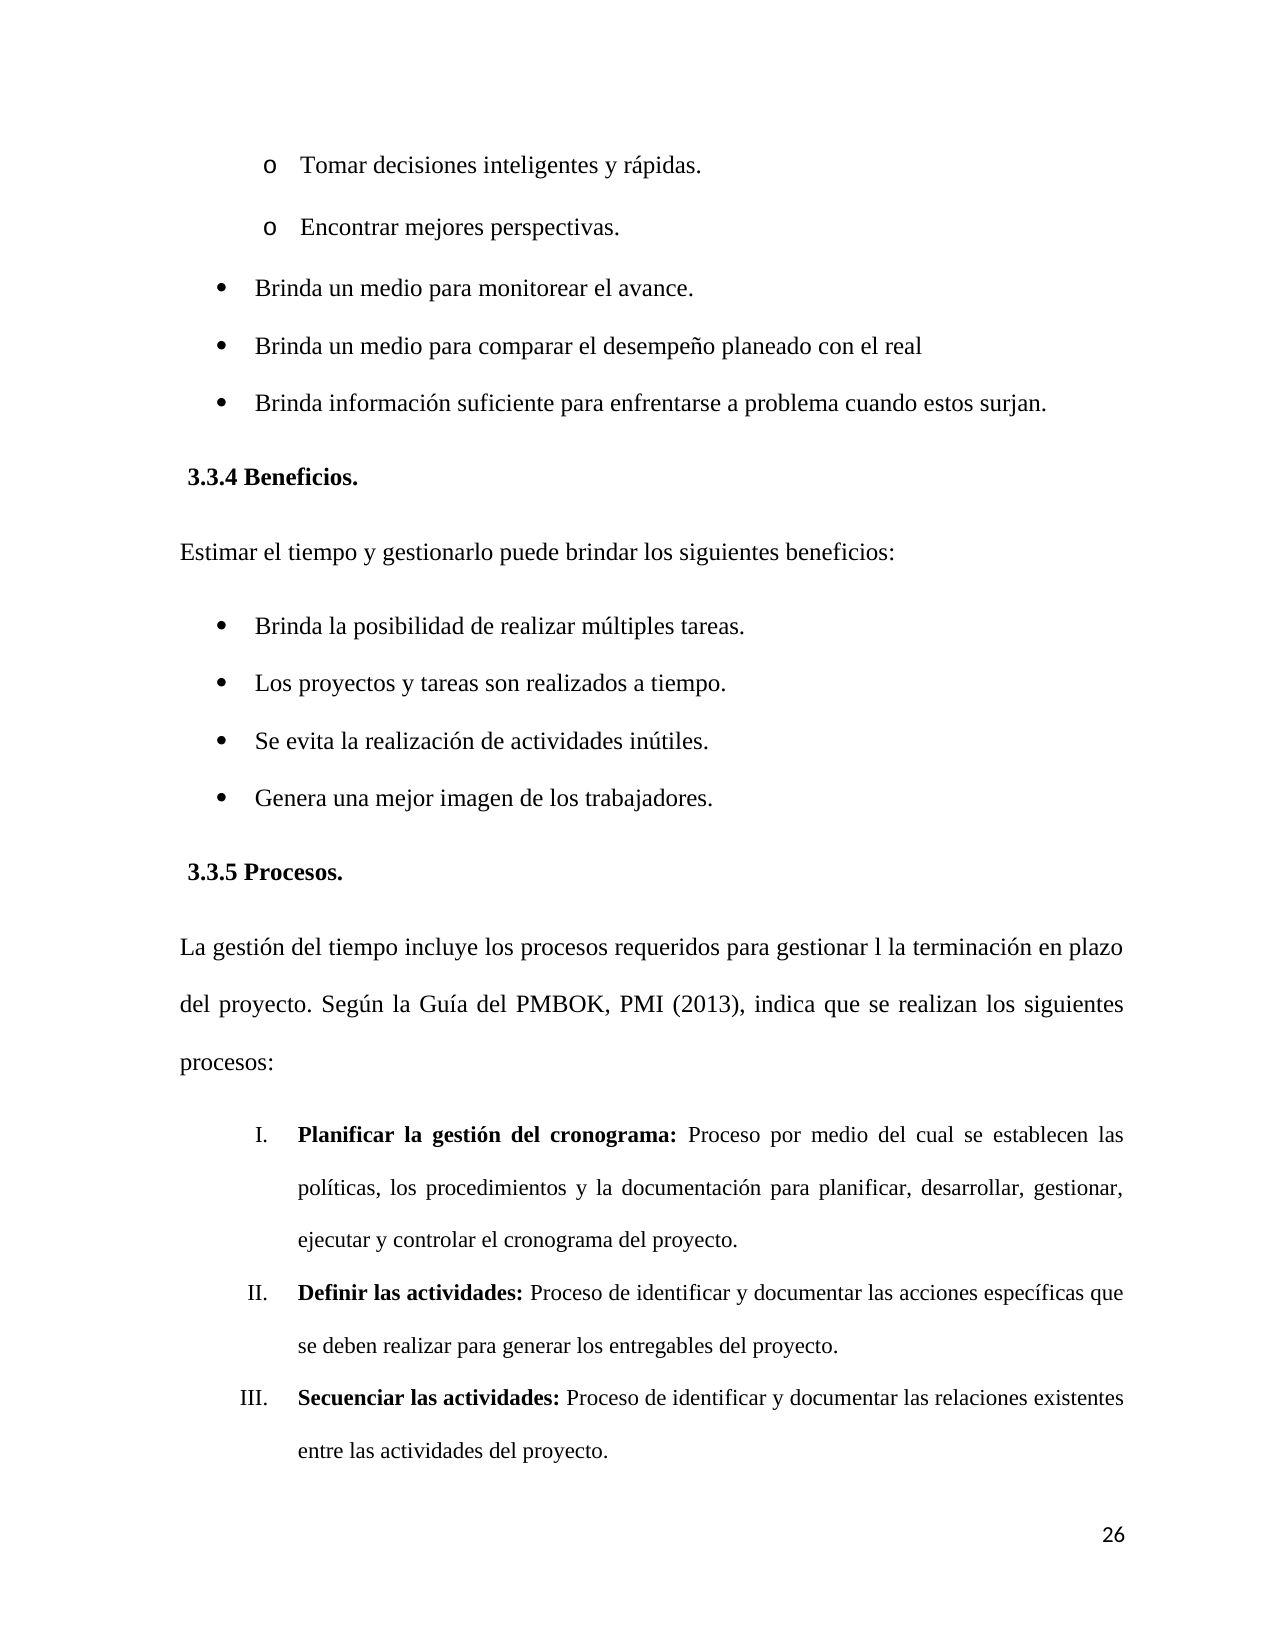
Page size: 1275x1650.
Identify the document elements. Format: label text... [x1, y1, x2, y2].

list Brinda la posibilidad de realizar múltiples tareas. [217, 611, 1125, 639]
subtitle 3.3.5 Procesos. [150, 857, 1125, 886]
list Tomar decisiones inteligentes y rápidas. [262, 150, 1125, 181]
subtitle 3.3.4 Beneficios. [150, 462, 1125, 491]
list Encontrar mejores perspectivas. [262, 212, 1125, 242]
list Genera una mejor imagen de los trabajadores. [217, 783, 1125, 812]
list Definir las actividades: Proceso de identificar y documentar las acciones específicas que se deben realizar para generar los entregables del proyecto. [268, 1279, 1125, 1358]
list Brinda información suficiente para enfrentarse a problema cuando estos surjan. [217, 388, 1125, 417]
list Brinda un medio para monitorear el avance. [217, 273, 1125, 302]
list Planificar la gestión del cronograma: Proceso por medio del cual se establecen las políticas, los procedimientos y la documentación para planificar, desarrollar, gestionar, ejecutar y controlar el cronograma del proyecto. [268, 1121, 1125, 1253]
list Brinda un medio para comparar el desempeño planeado con el real [217, 331, 1125, 359]
text Estimar el tiempo y gestionarlo puede brindar los siguientes beneficios: [179, 537, 1125, 565]
list Se evita la realización de actividades inútiles. [217, 726, 1125, 754]
text La gestión del tiempo incluye los procesos requeridos para gestionar l la terminación en plazo del proyecto. Según la Guía del PMBOK, PMI (2013), indica que se realizan los siguientes procesos: [179, 932, 1125, 1075]
list Los proyectos y tareas son realizados a tiempo. [217, 668, 1125, 697]
list Secuenciar las actividades: Proceso de identificar y documentar las relaciones existentes entre las actividades del proyecto. [268, 1384, 1125, 1463]
